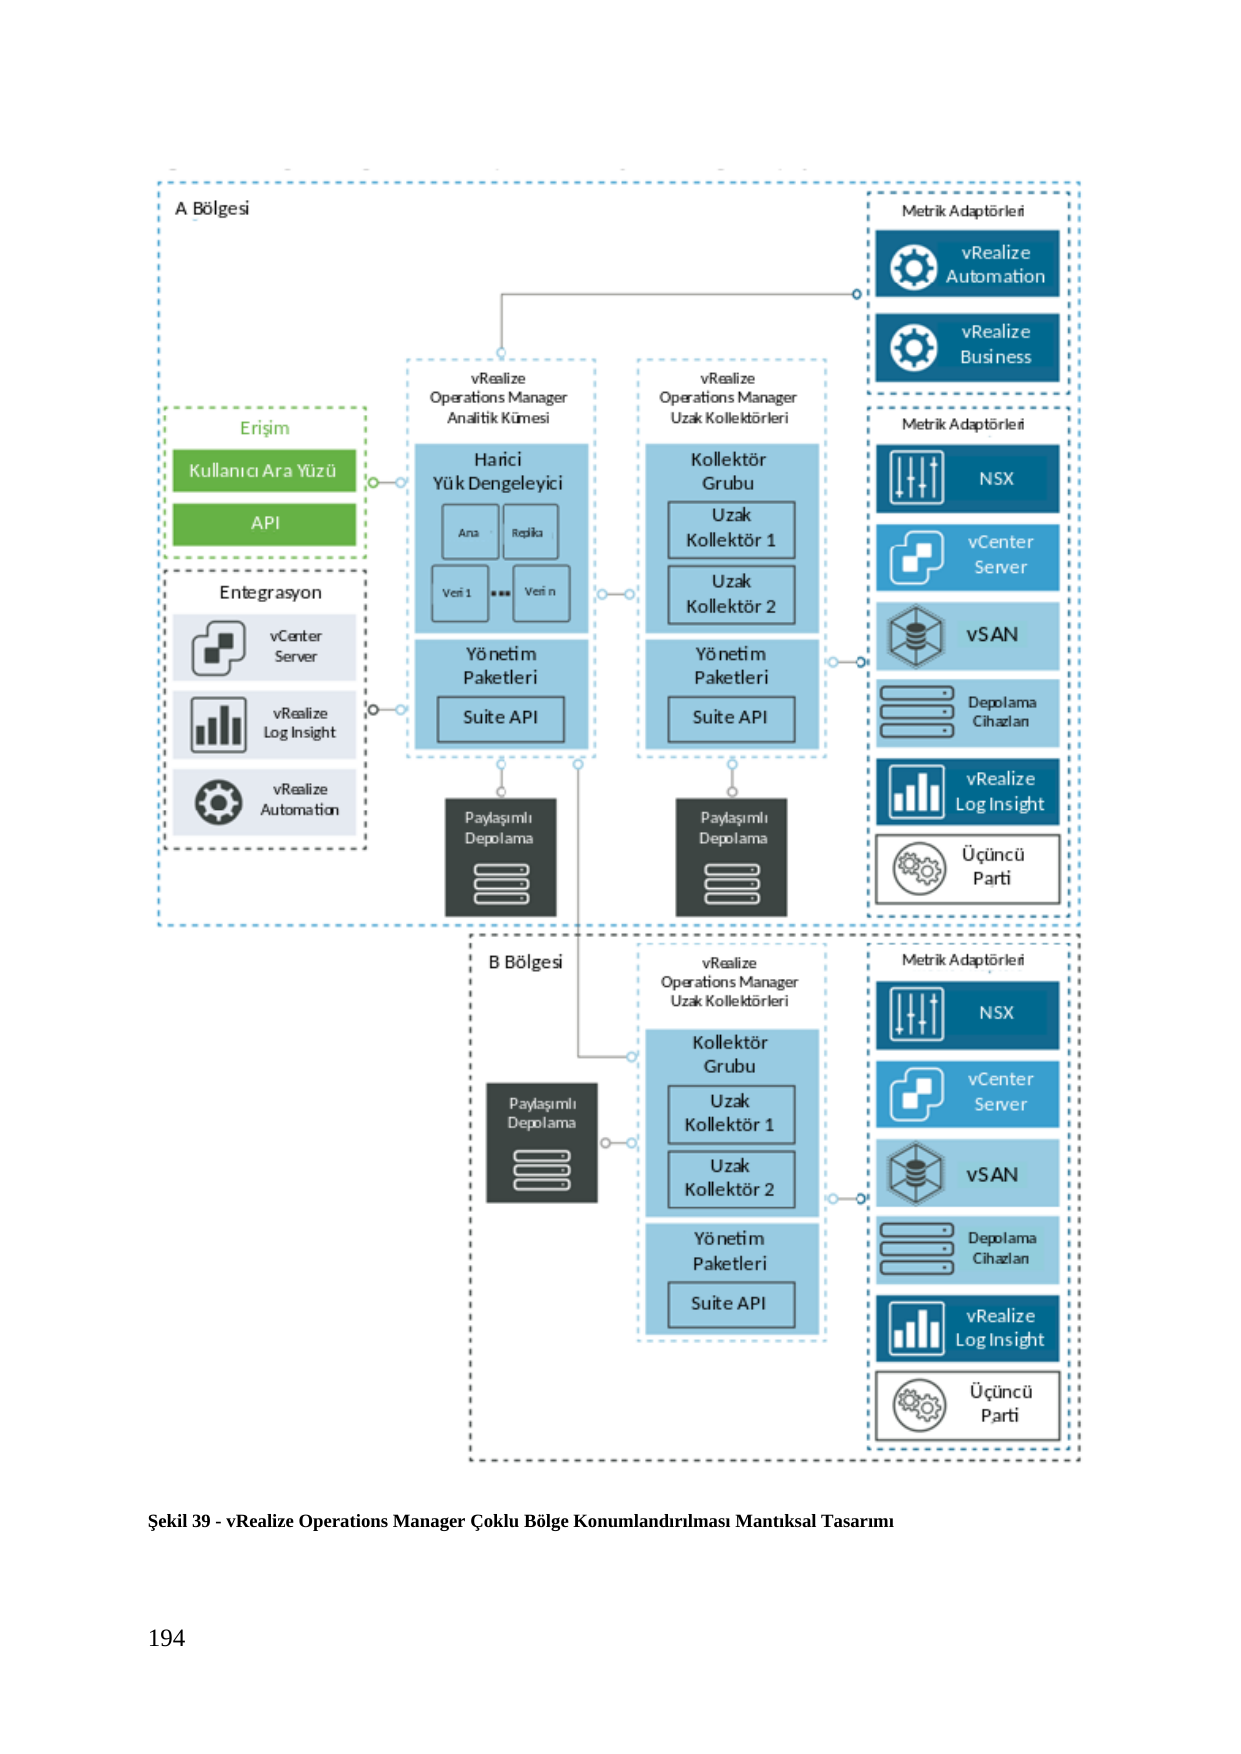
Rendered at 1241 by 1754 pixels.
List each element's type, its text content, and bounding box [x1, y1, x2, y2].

text Şekil 39 - vRealize Operations Manager Çoklu Bölge Konumlandırılması Mantıksal Tasarımı [148, 1510, 1093, 1532]
